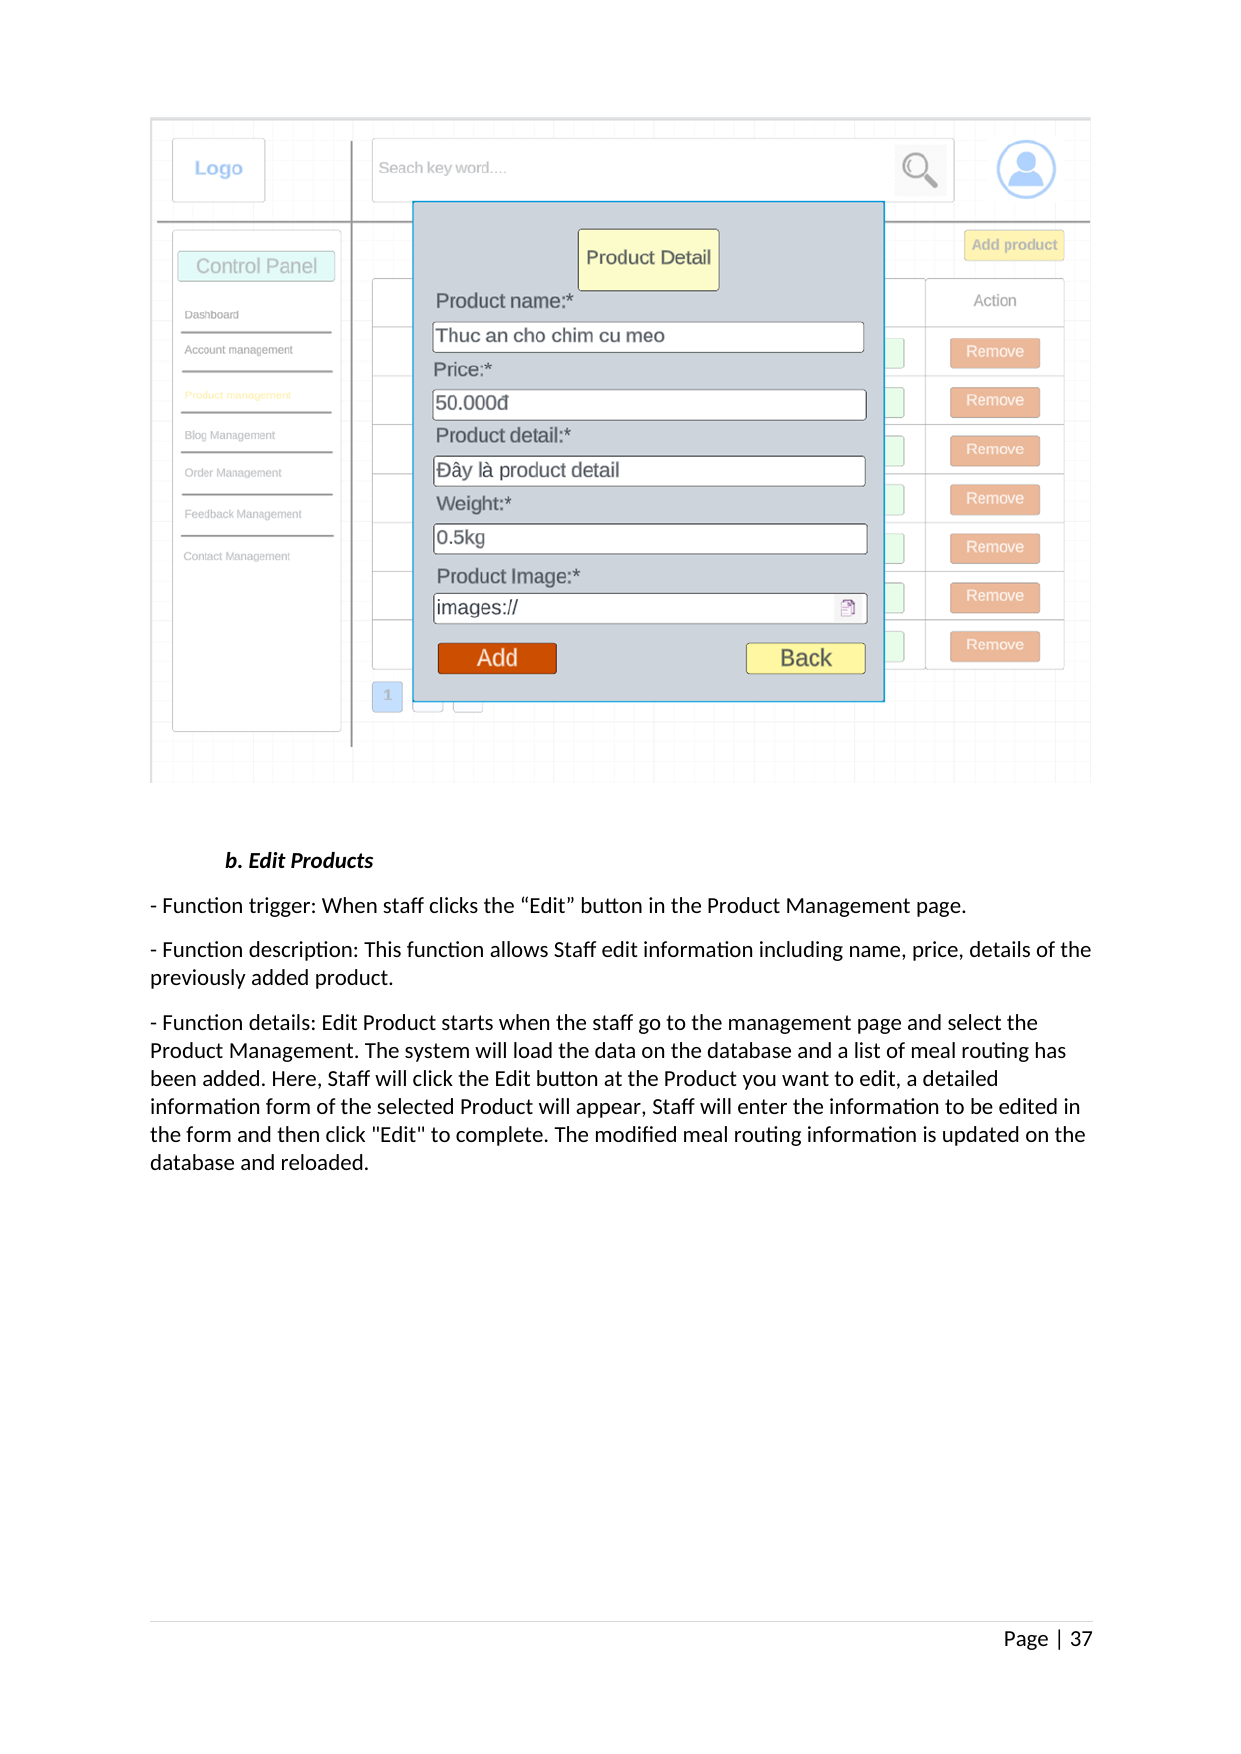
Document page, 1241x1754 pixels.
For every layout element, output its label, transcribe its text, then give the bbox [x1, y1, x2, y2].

text - Function trigger: When staff clicks the “Edit” button in the Product Management page. [150, 891, 1093, 919]
text b. Edit Products [150, 846, 1093, 874]
text - Function description: This function allows Staff edit information including name, price, details of the previously added product. [150, 935, 1093, 991]
picture [150, 117, 1091, 783]
text - Function details: Edit Product starts when the staff go to the management page and select the Product Management. The system will load the data on the database and a list of meal routing has been added. Here, Staff will click the Edit button at the Product you want to edit, a detailed information form of the selected Product will appear, Staff will enter the information to be edited in the form and then click "Edit" to complete. The modified meal routing information is updated on the database and reloaded. [150, 1008, 1093, 1176]
